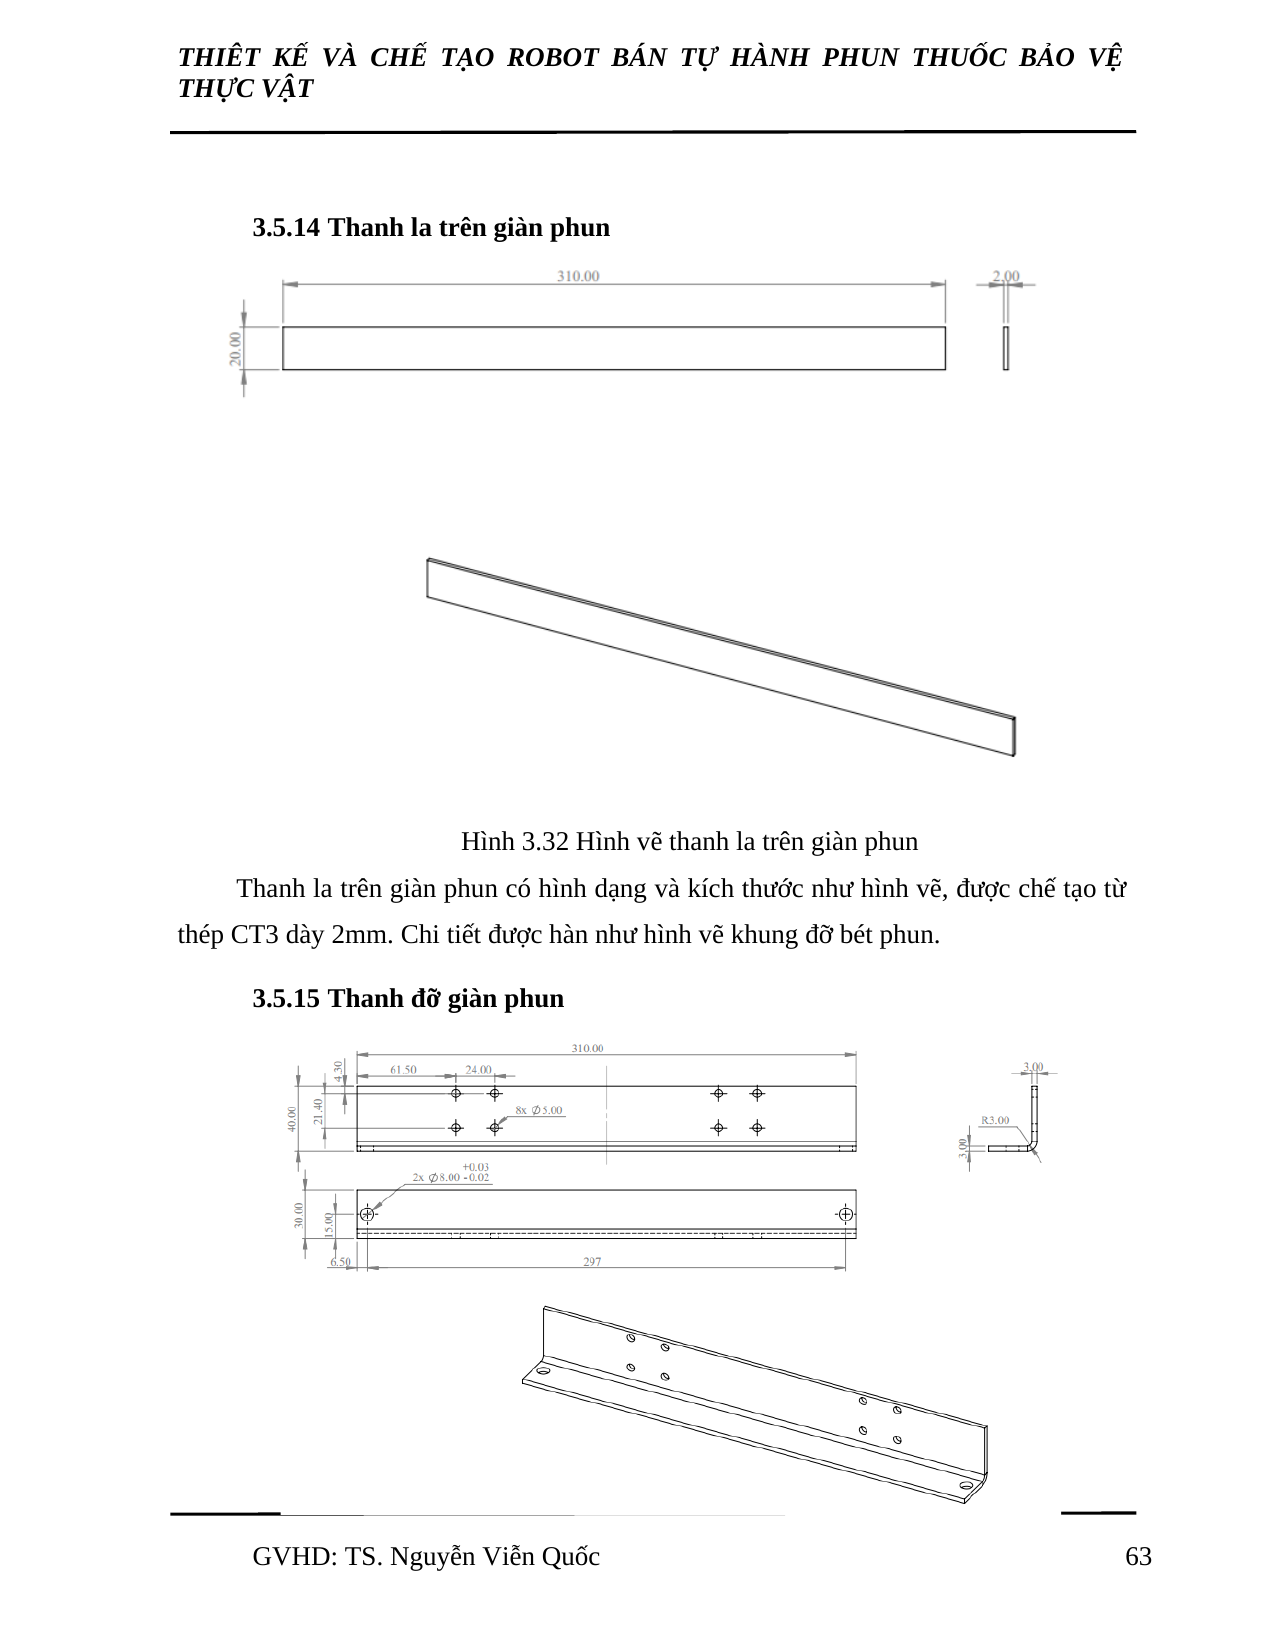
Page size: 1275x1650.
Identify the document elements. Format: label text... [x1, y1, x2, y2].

subtitle Thanh đỡ giàn phun [252, 982, 1127, 1013]
picture [209, 263, 1081, 776]
subtitle Thanh la trên giàn phun [252, 211, 1127, 242]
picture [279, 1039, 1060, 1514]
text Thanh la trên giàn phun có hình dạng và kích thước như hình vẽ, được chế tạo từ thép CT3 dày 2mm. Chi tiết được hàn như hình vẽ khung đỡ bét phun. [177, 872, 1127, 949]
